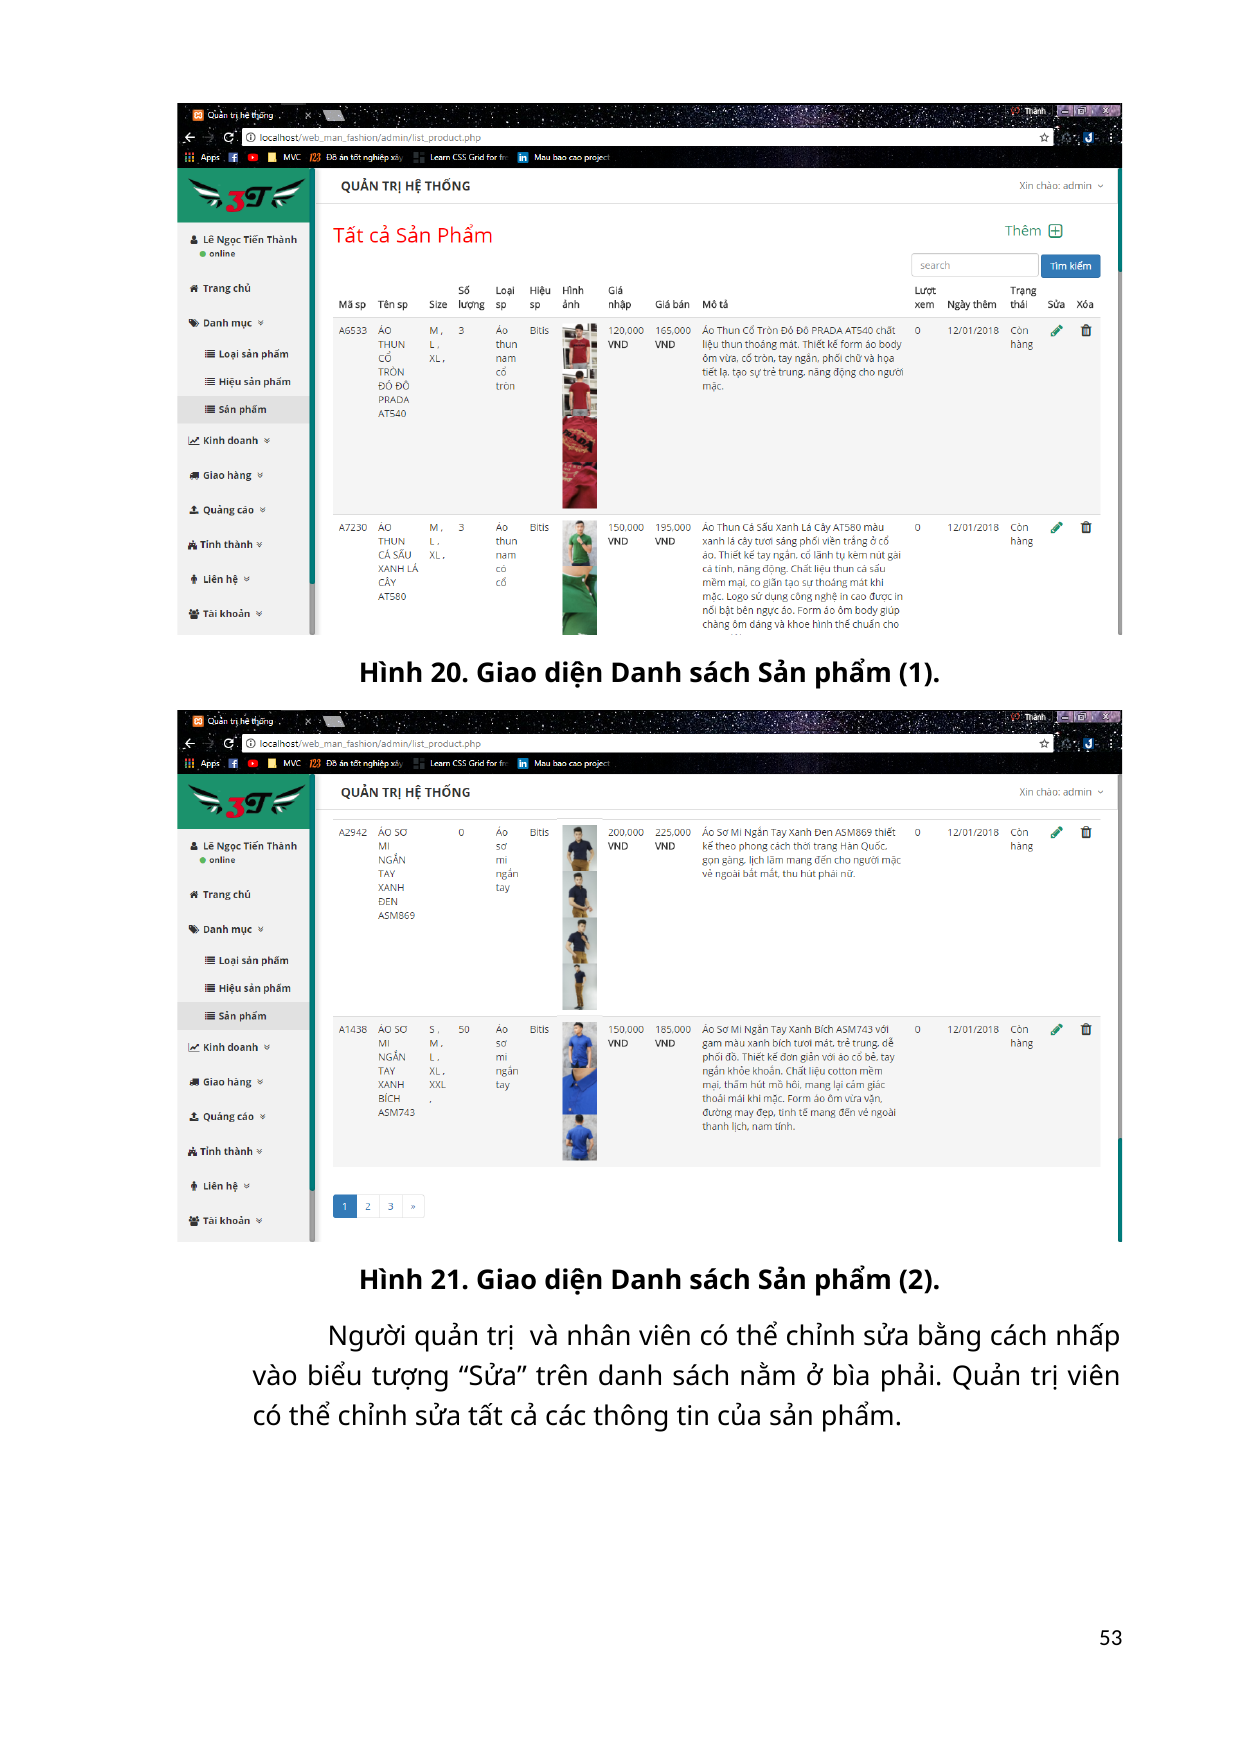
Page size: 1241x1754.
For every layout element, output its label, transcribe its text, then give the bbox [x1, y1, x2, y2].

picture [177, 710, 1123, 1242]
text Hình 20. Giao diện Danh sách Sản phẩm (1). [177, 653, 1122, 690]
picture [177, 103, 1123, 635]
text Người quản trị và nhân viên có thể chỉnh sửa bằng cách nhấp vào biểu tượng “Sửa” trên danh sách nằm ở bìa phải. Quản trị viên có thể chỉnh sửa tất cả các thông tin của sản phẩm. [252, 1317, 1122, 1433]
text Hình 21. Giao diện Danh sách Sản phẩm (2). [177, 1260, 1122, 1297]
